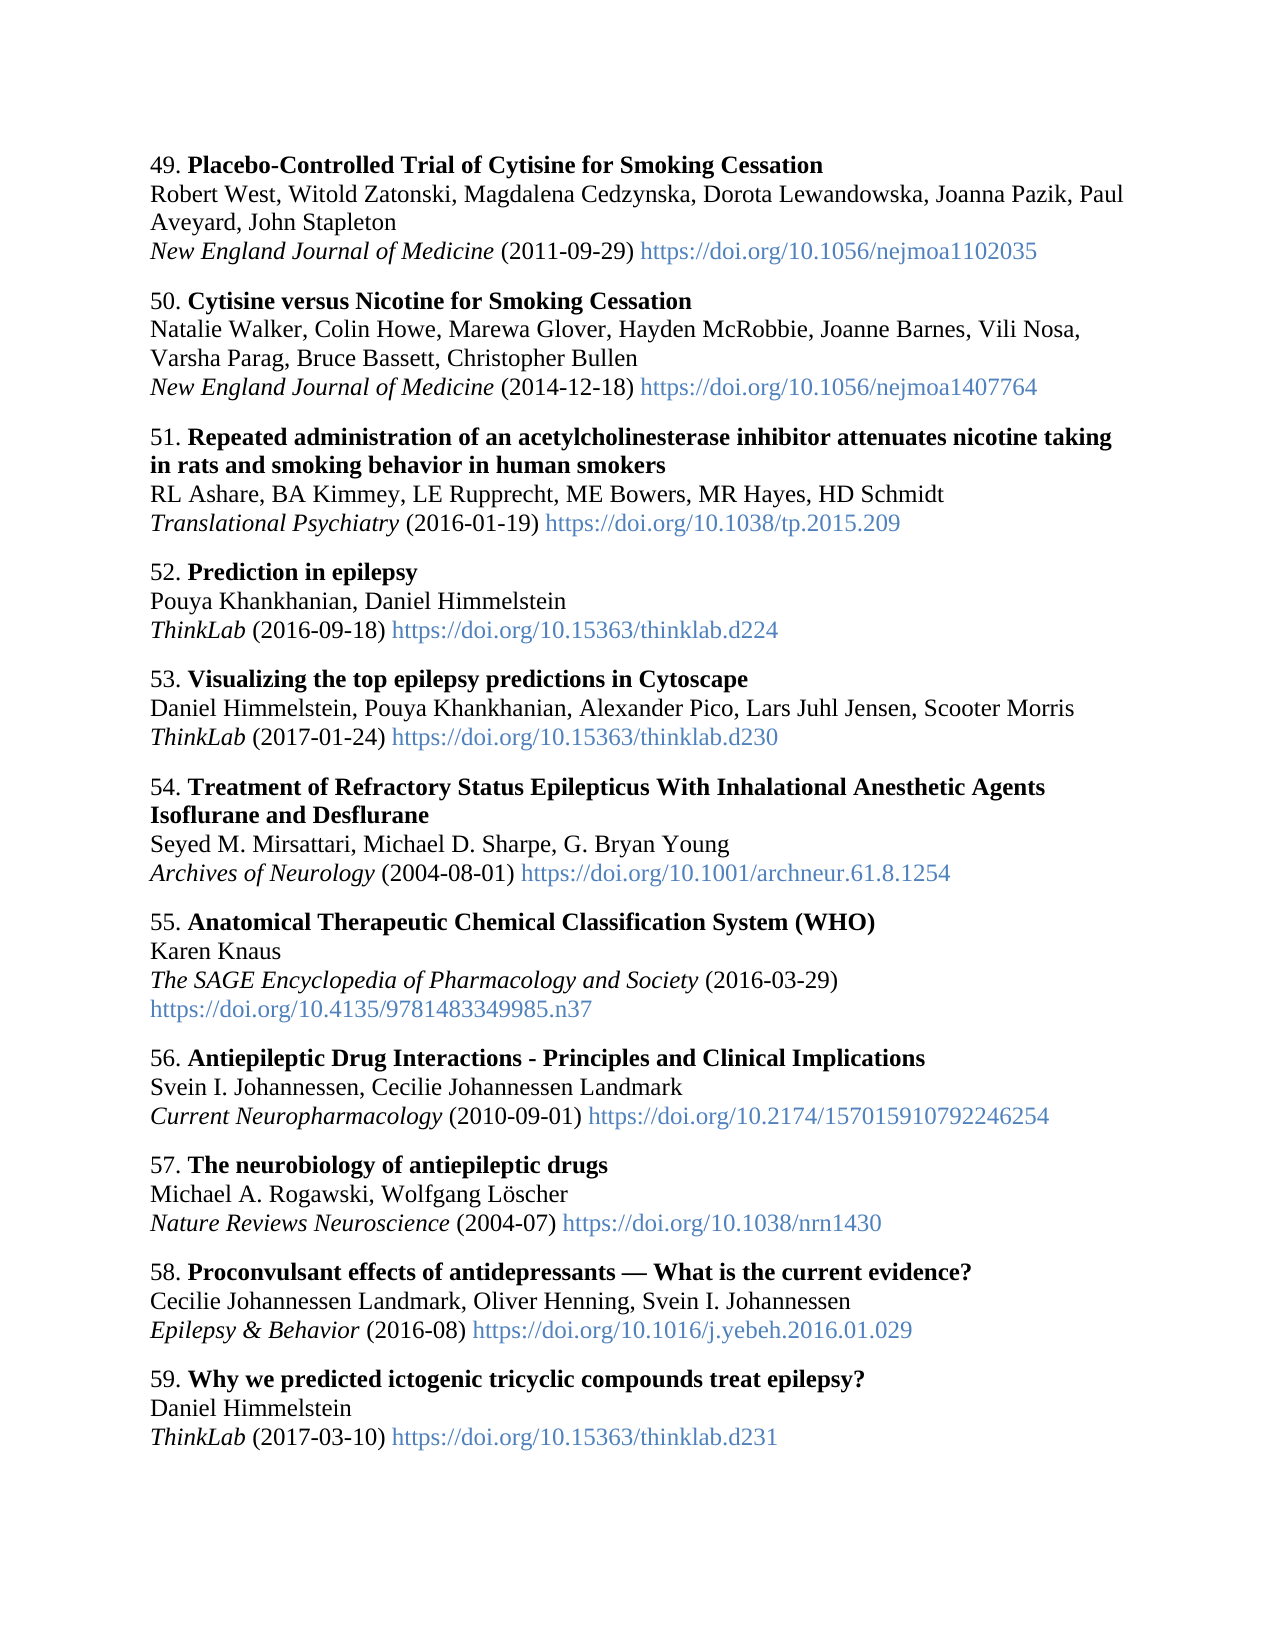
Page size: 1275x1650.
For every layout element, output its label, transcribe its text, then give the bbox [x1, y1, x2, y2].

text 58. Proconvulsant effects of antidepressants — What is the current evidence? Cecilie Johannessen Landmark, Oliver Henning, Svein I. Johannessen Epilepsy & Behavior (2016-08) https://doi.org/10.1016/j.yebeh.2016.01.029 [150, 1257, 1125, 1344]
text 57. The neurobiology of antiepileptic drugs Michael A. Rogawski, Wolfgang Löscher Nature Reviews Neuroscience (2004-07) https://doi.org/10.1038/nrn1430 [150, 1150, 1125, 1237]
text 53. Visualizing the top epilepsy predictions in Cytoscape Daniel Himmelstein, Pouya Khankhanian, Alexander Pico, Lars Juhl Jensen, Scooter Morris ThinkLab (2017-01-24) https://doi.org/10.15363/thinklab.d230 [150, 664, 1125, 751]
text 55. Anatomical Therapeutic Chemical Classification System (WHO) Karen Knaus The SAGE Encyclopedia of Pharmacology and Society (2016-03-29) https://doi.org/10.4135/9781483349985.n37 [150, 907, 1125, 1022]
text 50. Cytisine versus Nicotine for Smoking Cessation Natalie Walker, Colin Howe, Marewa Glover, Hayden McRobbie, Joanne Barnes, Vili Nosa, Varsha Parag, Bruce Bassett, Christopher Bullen New England Journal of Medicine (2014-12-18) https://doi.org/10.1056/nejmoa1407764 [150, 286, 1125, 401]
text 52. Prediction in epilepsy Pouya Khankhanian, Daniel Himmelstein ThinkLab (2016-09-18) https://doi.org/10.15363/thinklab.d224 [150, 557, 1125, 644]
text 56. Antiepileptic Drug Interactions - Principles and Clinical Implications Svein I. Johannessen, Cecilie Johannessen Landmark Current Neuropharmacology (2010-09-01) https://doi.org/10.2174/157015910792246254 [150, 1043, 1125, 1129]
text 49. Placebo-Controlled Trial of Cytisine for Smoking Cessation Robert West, Witold Zatonski, Magdalena Cedzynska, Dorota Lewandowska, Joanna Pazik, Paul Aveyard, John Stapleton New England Journal of Medicine (2011-09-29) https://doi.org/10.1056/nejmoa1102035 [150, 150, 1125, 265]
text 59. Why we predicted ictogenic tricyclic compounds treat epilepsy? Daniel Himmelstein ThinkLab (2017-03-10) https://doi.org/10.15363/thinklab.d231 [150, 1364, 1125, 1451]
text 54. Treatment of Refractory Status Epilepticus With Inhalational Anesthetic Agents Isoflurane and Desflurane Seyed M. Mirsattari, Michael D. Sharpe, G. Bryan Young Archives of Neurology (2004-08-01) https://doi.org/10.1001/archneur.61.8.1254 [150, 772, 1125, 887]
text 51. Repeated administration of an acetylcholinesterase inhibitor attenuates nicotine taking in rats and smoking behavior in human smokers RL Ashare, BA Kimmey, LE Rupprecht, ME Bowers, MR Hayes, HD Schmidt Translational Psychiatry (2016-01-19) https://doi.org/10.1038/tp.2015.209 [150, 422, 1125, 537]
